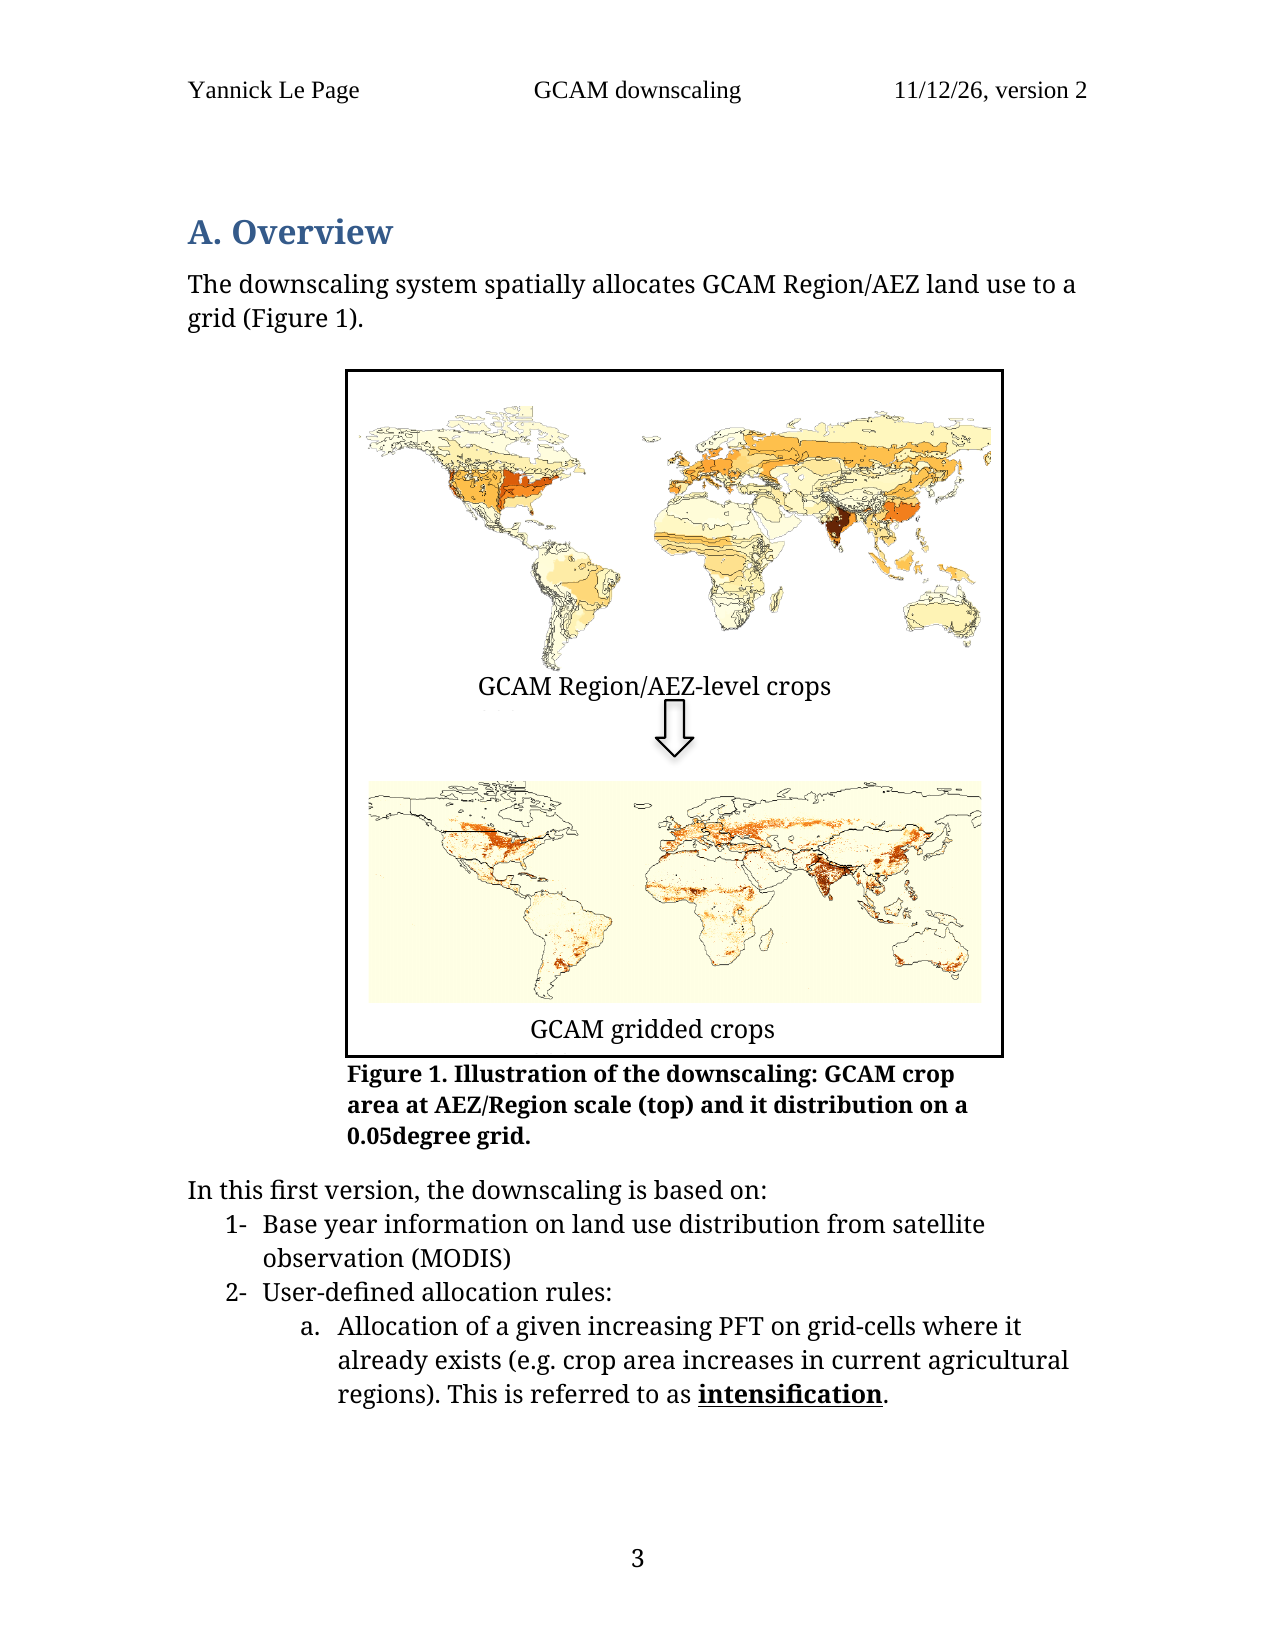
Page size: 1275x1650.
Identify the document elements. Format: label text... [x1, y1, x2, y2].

table_header [348, 372, 1001, 679]
subtitle Overview [187, 209, 1087, 254]
text In this first version, the downscaling is based on: [187, 1172, 1087, 1206]
list Allocation of a given increasing PFT on grid-cells where it already exists (e.g. crop area increases in current agricultural regions). This is referred to as intensification. [300, 1308, 1087, 1411]
picture [358, 406, 991, 679]
table_cell [348, 782, 1001, 1054]
table_cell [348, 679, 1001, 782]
list User-defined allocation rules: [225, 1274, 1087, 1308]
text Figure 1. Illustration of the downscaling: GCAM crop area at AEZ/Region scale (top) and it distribution on a 0.05degree grid. [347, 1058, 1003, 1151]
text The downscaling system spatially allocates GCAM Region/AEZ land use to a grid (Figure 1). [187, 267, 1087, 335]
list Base year information on land use distribution from satellite observation (MODIS) [225, 1206, 1087, 1274]
picture [368, 781, 982, 1003]
